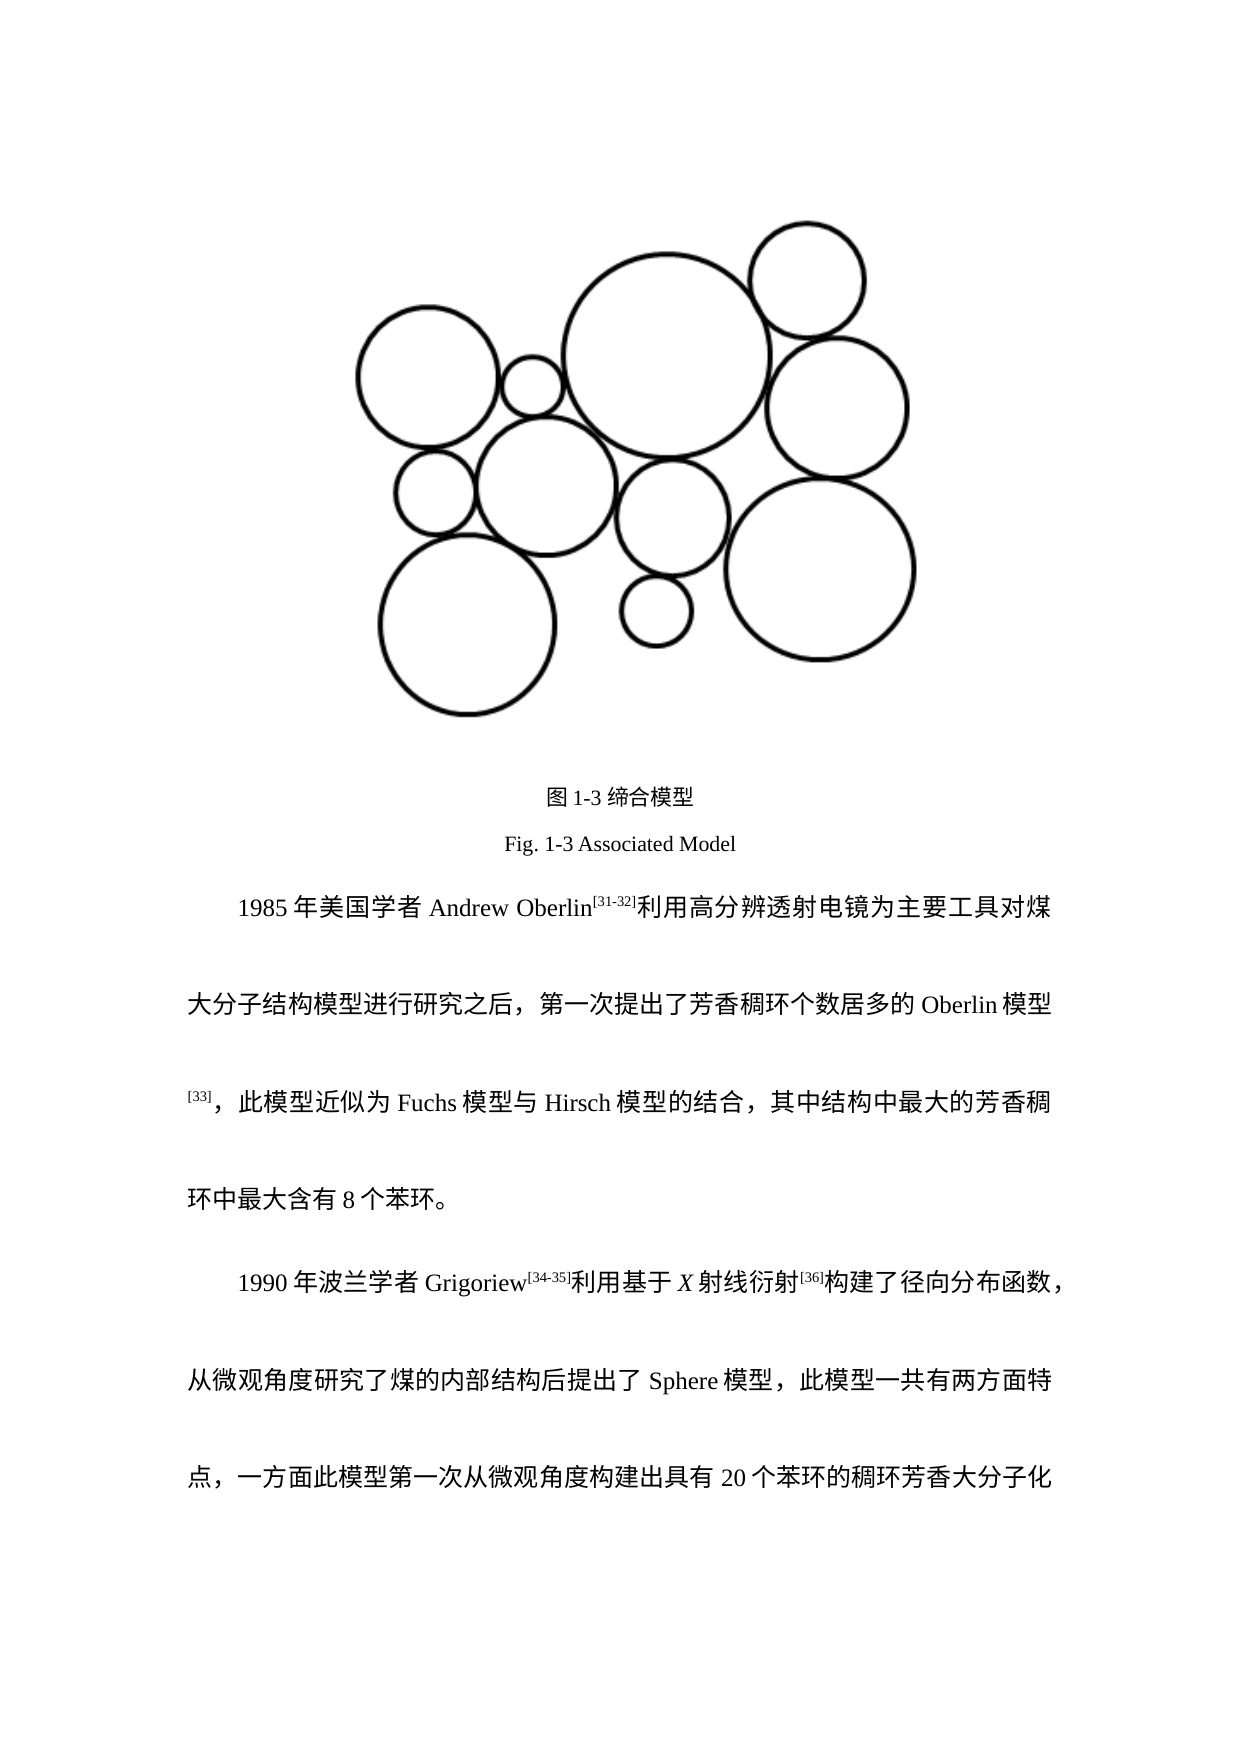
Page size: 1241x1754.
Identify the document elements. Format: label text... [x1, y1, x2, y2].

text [187, 1248, 1053, 1508]
text Fig. 1-3 Associated Model [187, 828, 1053, 860]
text 图1-3 缔合模型 [187, 779, 1053, 812]
picture [248, 162, 992, 767]
text 1985年美国学者Andrew Oberlin[31-32]利用高分辨透射电镜为主要工具对煤大分子结构模型进行研究之后，第一次提出了芳香稠环个数居多的Oberlin模型[33]，此模型近似为Fuchs模型与Hirsch模型的结合，其中结构中最大的芳香稠环中最大含有8个苯环。 [187, 873, 1053, 1230]
